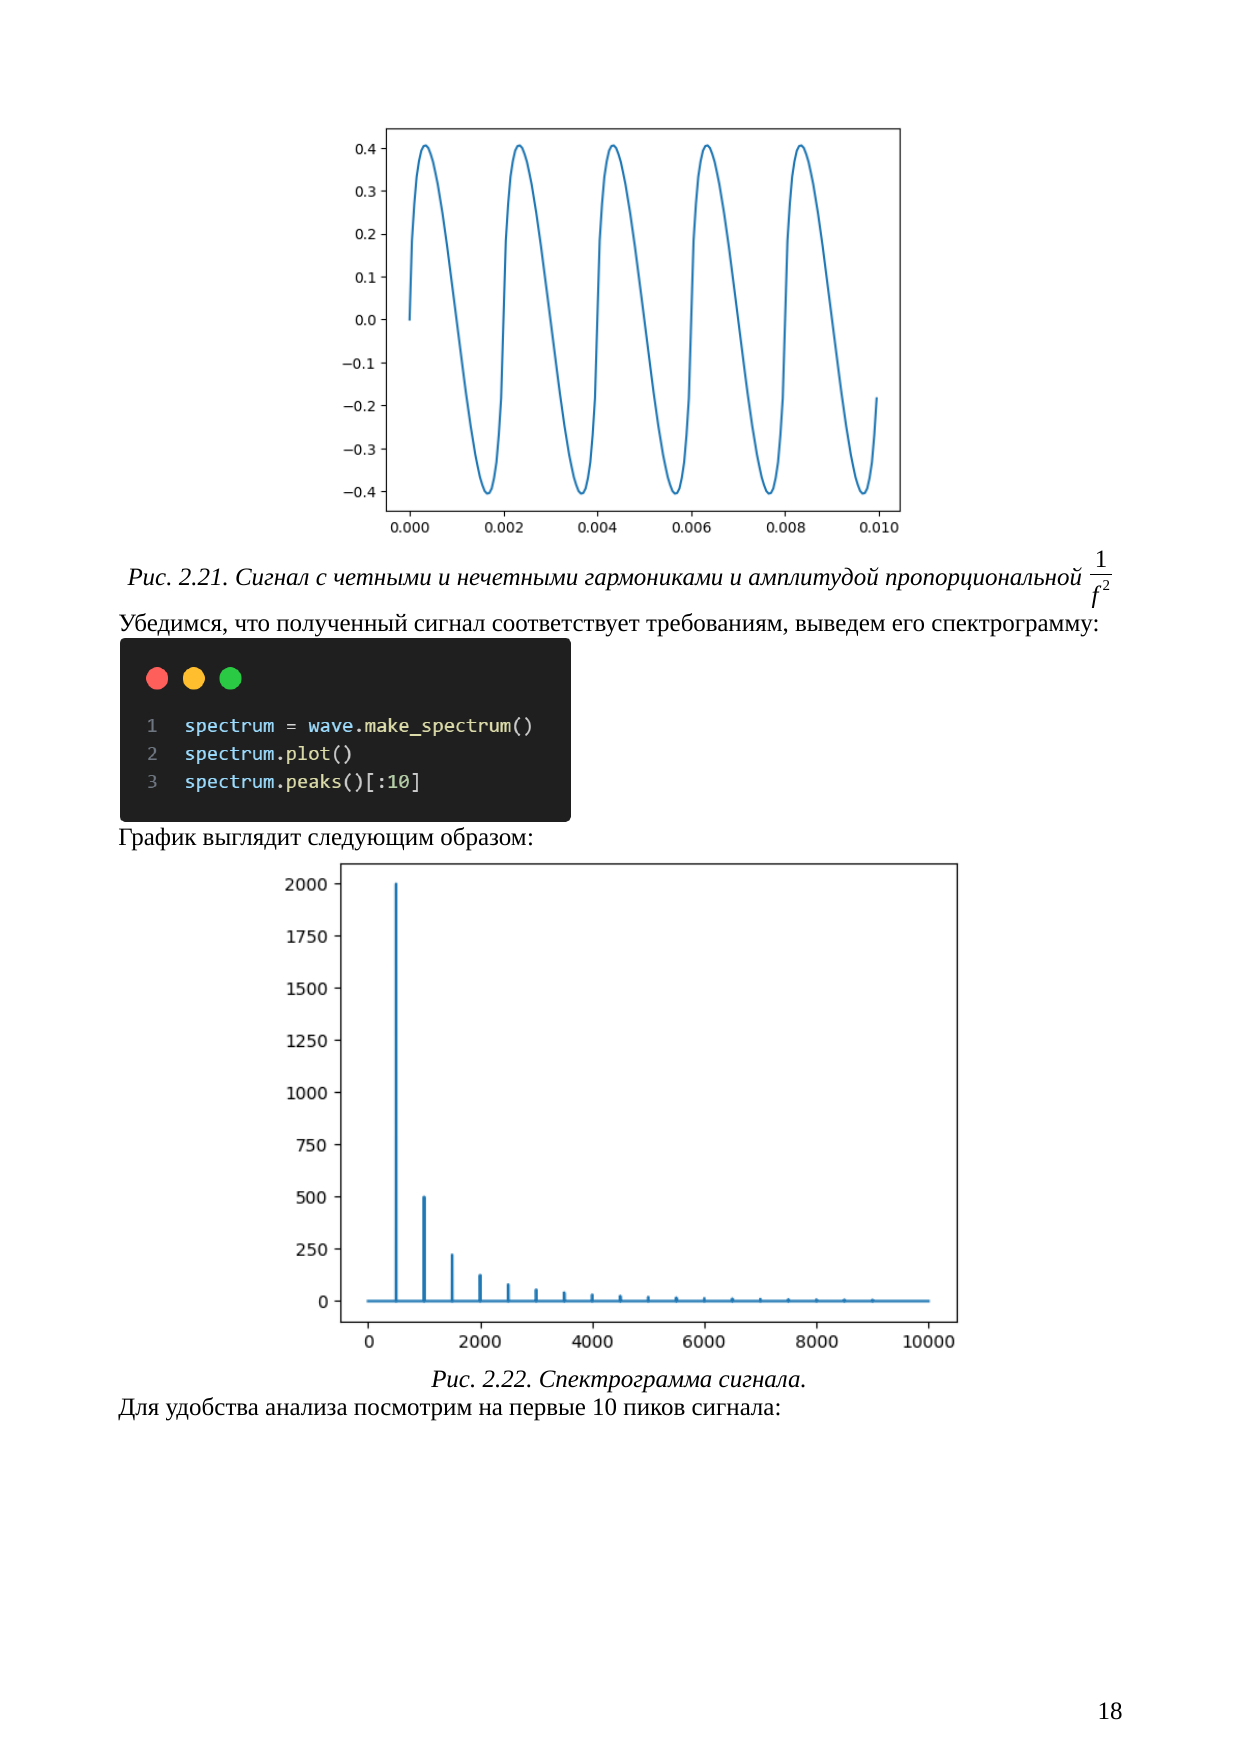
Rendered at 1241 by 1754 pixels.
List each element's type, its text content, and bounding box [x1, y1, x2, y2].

picture [272, 851, 968, 1364]
text Убедимся, что полученный сигнал соответствует требованиям, выведем его спектрограмму: [118, 608, 1122, 637]
picture [331, 118, 910, 546]
text Для удобства анализа посмотрим на первые 10 пиков сигнала: [118, 1392, 1122, 1421]
text График выглядит следующим образом: [118, 822, 1122, 851]
picture [118, 636, 572, 823]
